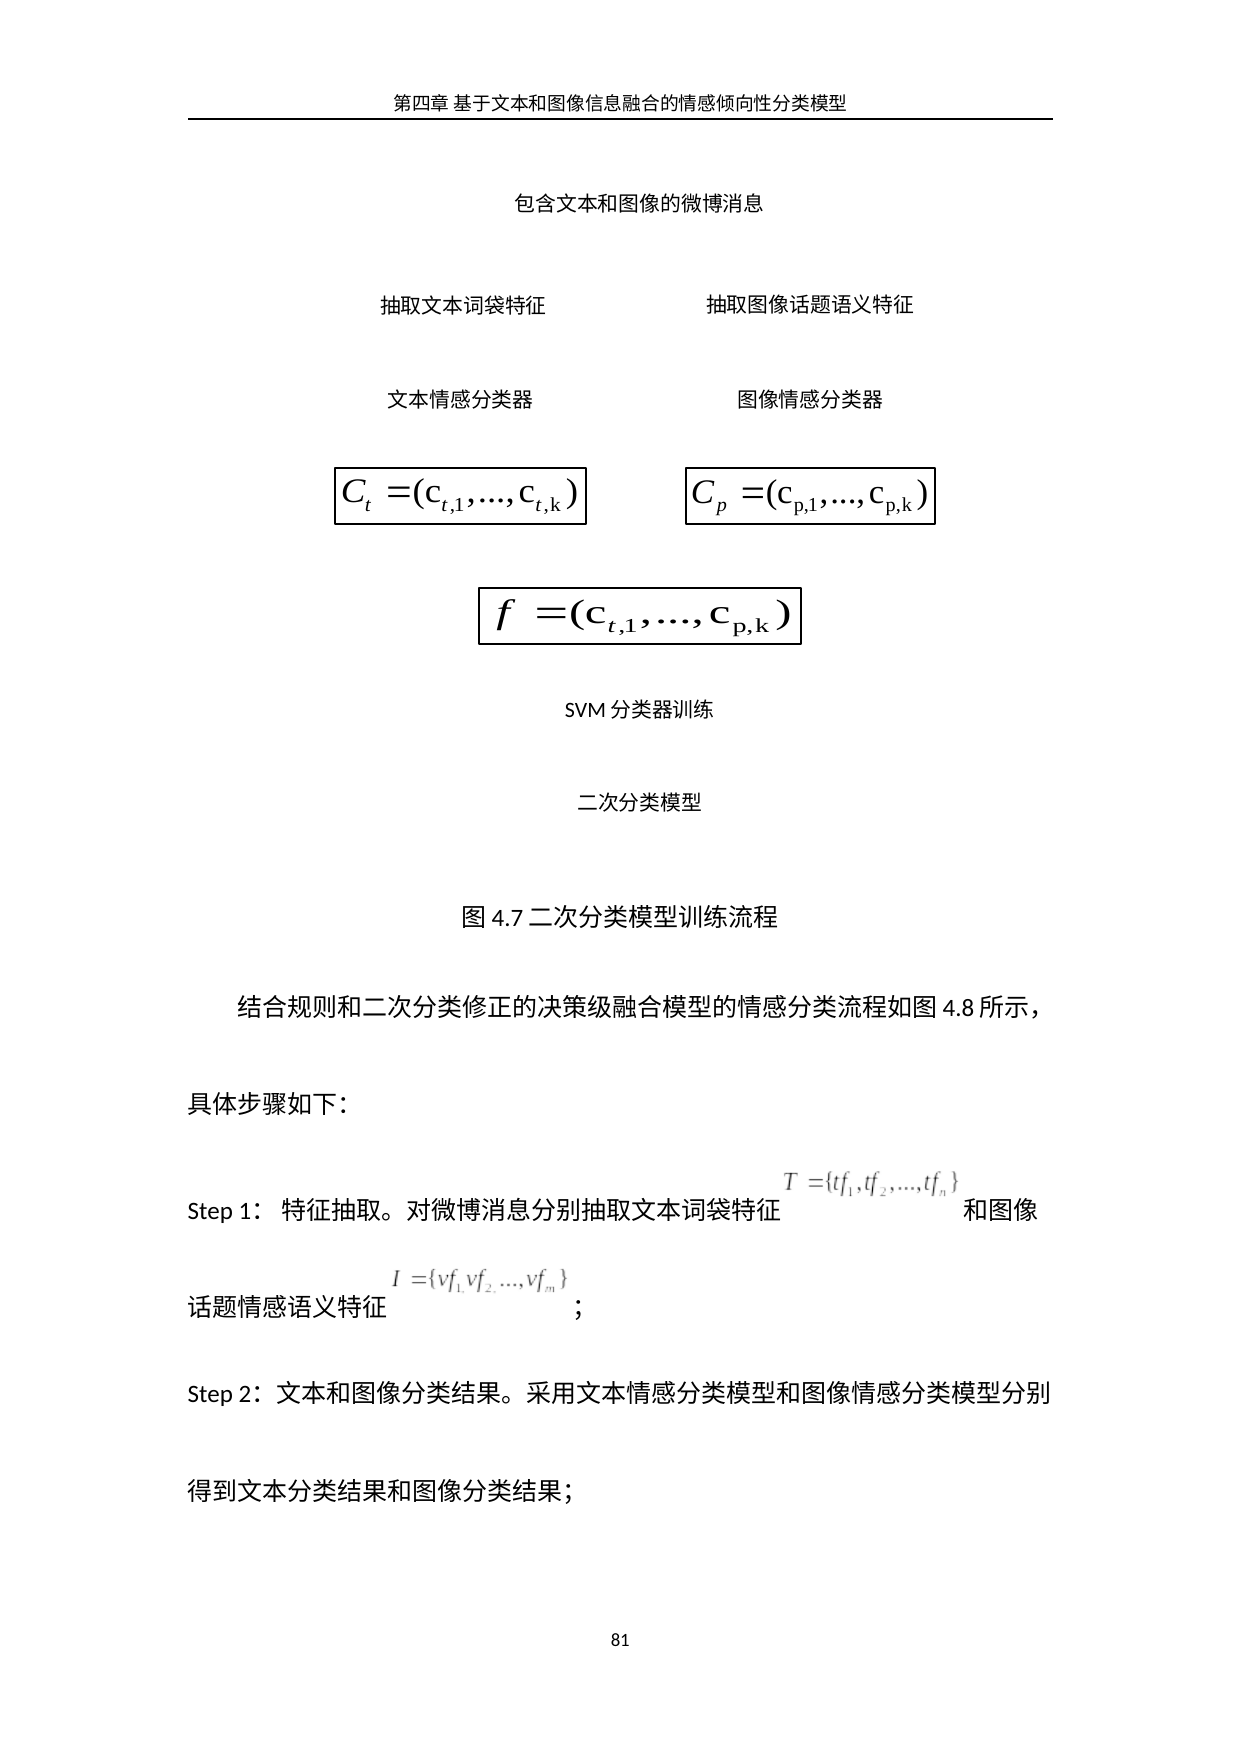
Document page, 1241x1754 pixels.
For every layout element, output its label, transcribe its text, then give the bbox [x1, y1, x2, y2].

text 结合规则和二次分类修正的决策级融合模型的情感分类流程如图4.8所示，具体步骤如下： [187, 973, 1053, 1135]
text Step 1： 特征抽取。对微博消息分别抽取文本词袋特征和图像话题情感语义特征； [187, 1166, 1053, 1328]
text 图4.7 二次分类模型训练流程 [187, 883, 1053, 948]
text Step 2：文本和图像分类结果。采用文本情感分类模型和图像情感分类模型分别得到文本分类结果和图像分类结果； [187, 1359, 1053, 1522]
